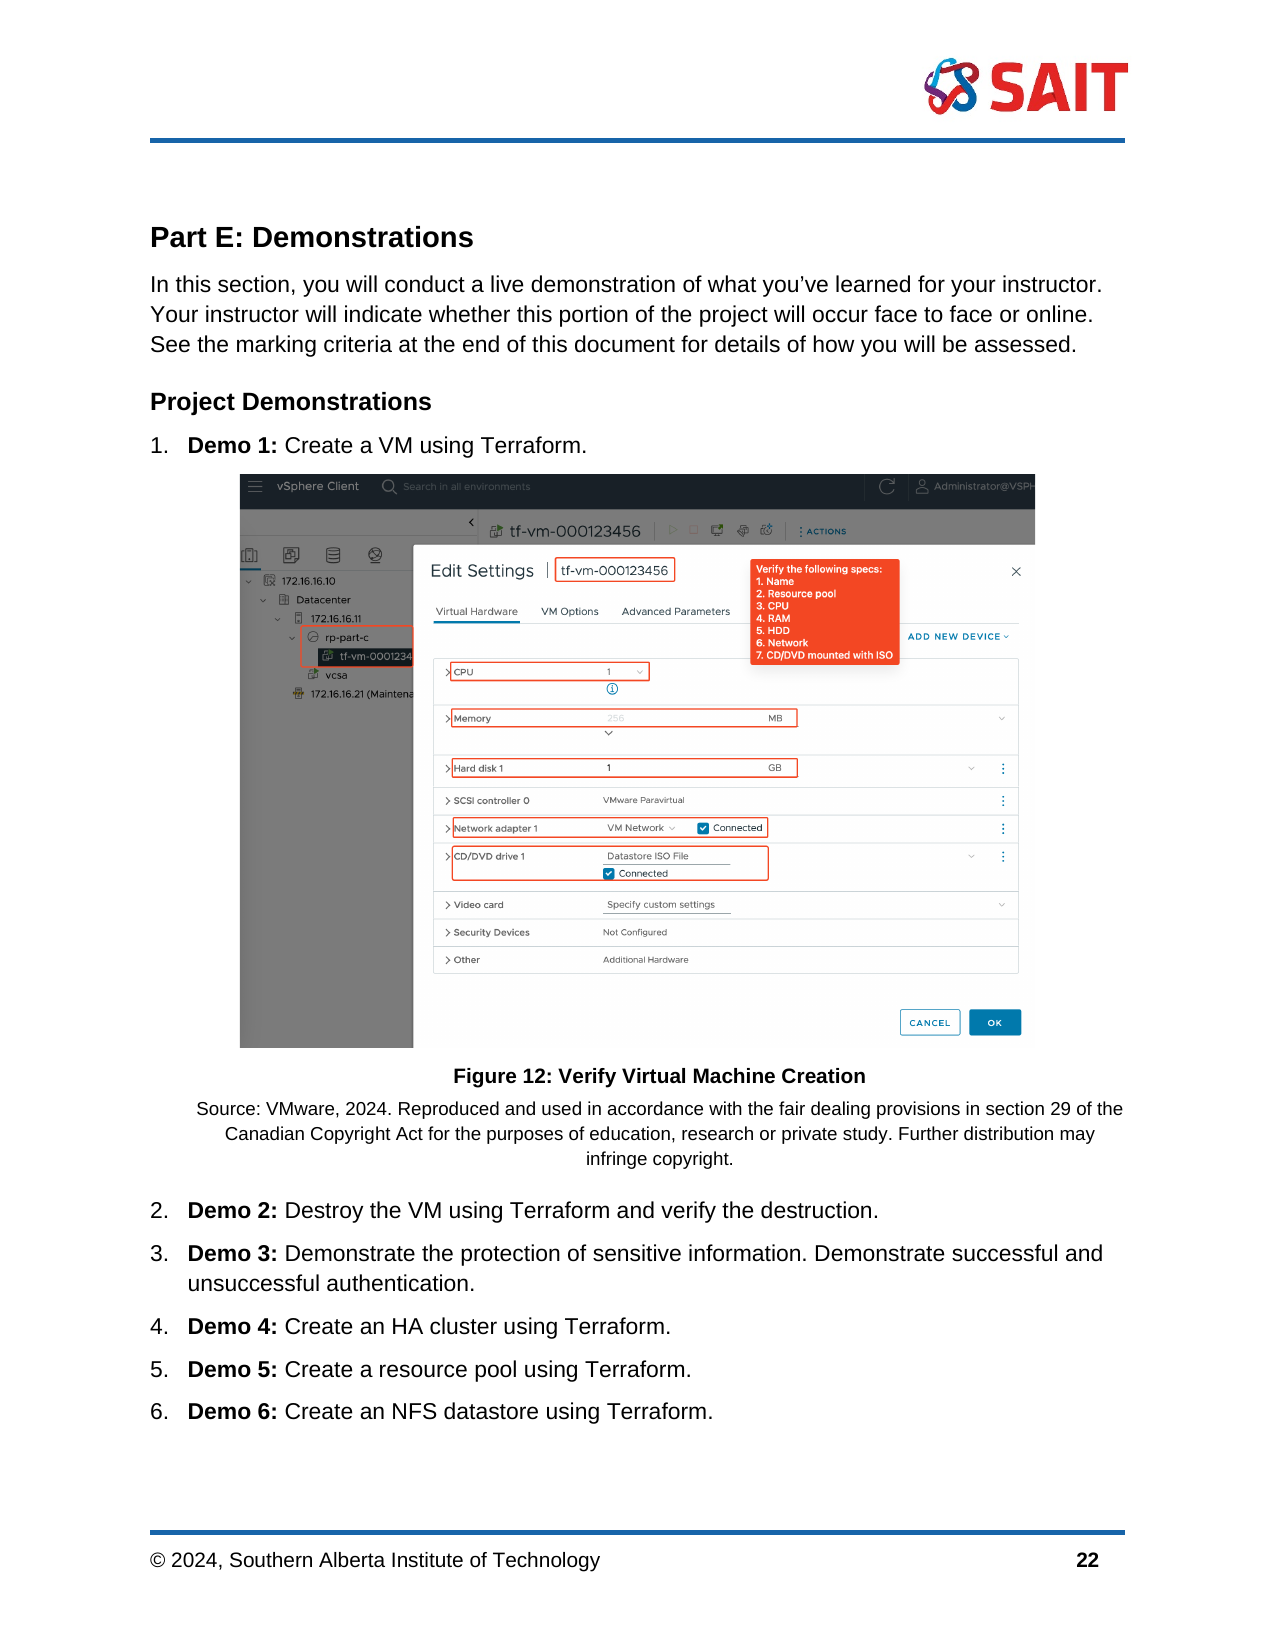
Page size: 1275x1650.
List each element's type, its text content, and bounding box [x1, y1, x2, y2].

list Demo 1: Create a VM using Terraform. [150, 432, 1125, 458]
picture [900, 34, 1152, 138]
list Demo 5: Create a resource pool using Terraform. [150, 1356, 1125, 1382]
text Figure 12: Verify Virtual Machine Creation [194, 1064, 1125, 1088]
list Demo 4: Create an HA cluster using Terraform. [150, 1313, 1125, 1339]
text In this section, you will conduct a live demonstration of what you’ve learned for your instructor. Your instructor will indicate whether this portion of the project will occur face to face or online. See the marking criteria at the end of this document for details of how you will be assessed. [150, 271, 1125, 358]
subtitle Part E: Demonstrations [150, 220, 1125, 253]
list Demo 2: Destroy the VM using Terraform and verify the destruction. [150, 1197, 1125, 1224]
subtitle Project Demonstrations [150, 387, 1125, 415]
text Source: VMware, 2024. Reproduced and used in accordance with the fair dealing provisions in section 29 of the Canadian Copyright Act for the purposes of education, research or private study. Further distribution may infringe copyright. [194, 1098, 1125, 1169]
list Demo 6: Create an NFS datastore using Terraform. [150, 1398, 1125, 1425]
list Demo 3: Demonstrate the protection of sensitive information. Demonstrate successful and unsuccessful authentication. [150, 1240, 1125, 1297]
picture [239, 474, 1036, 1048]
